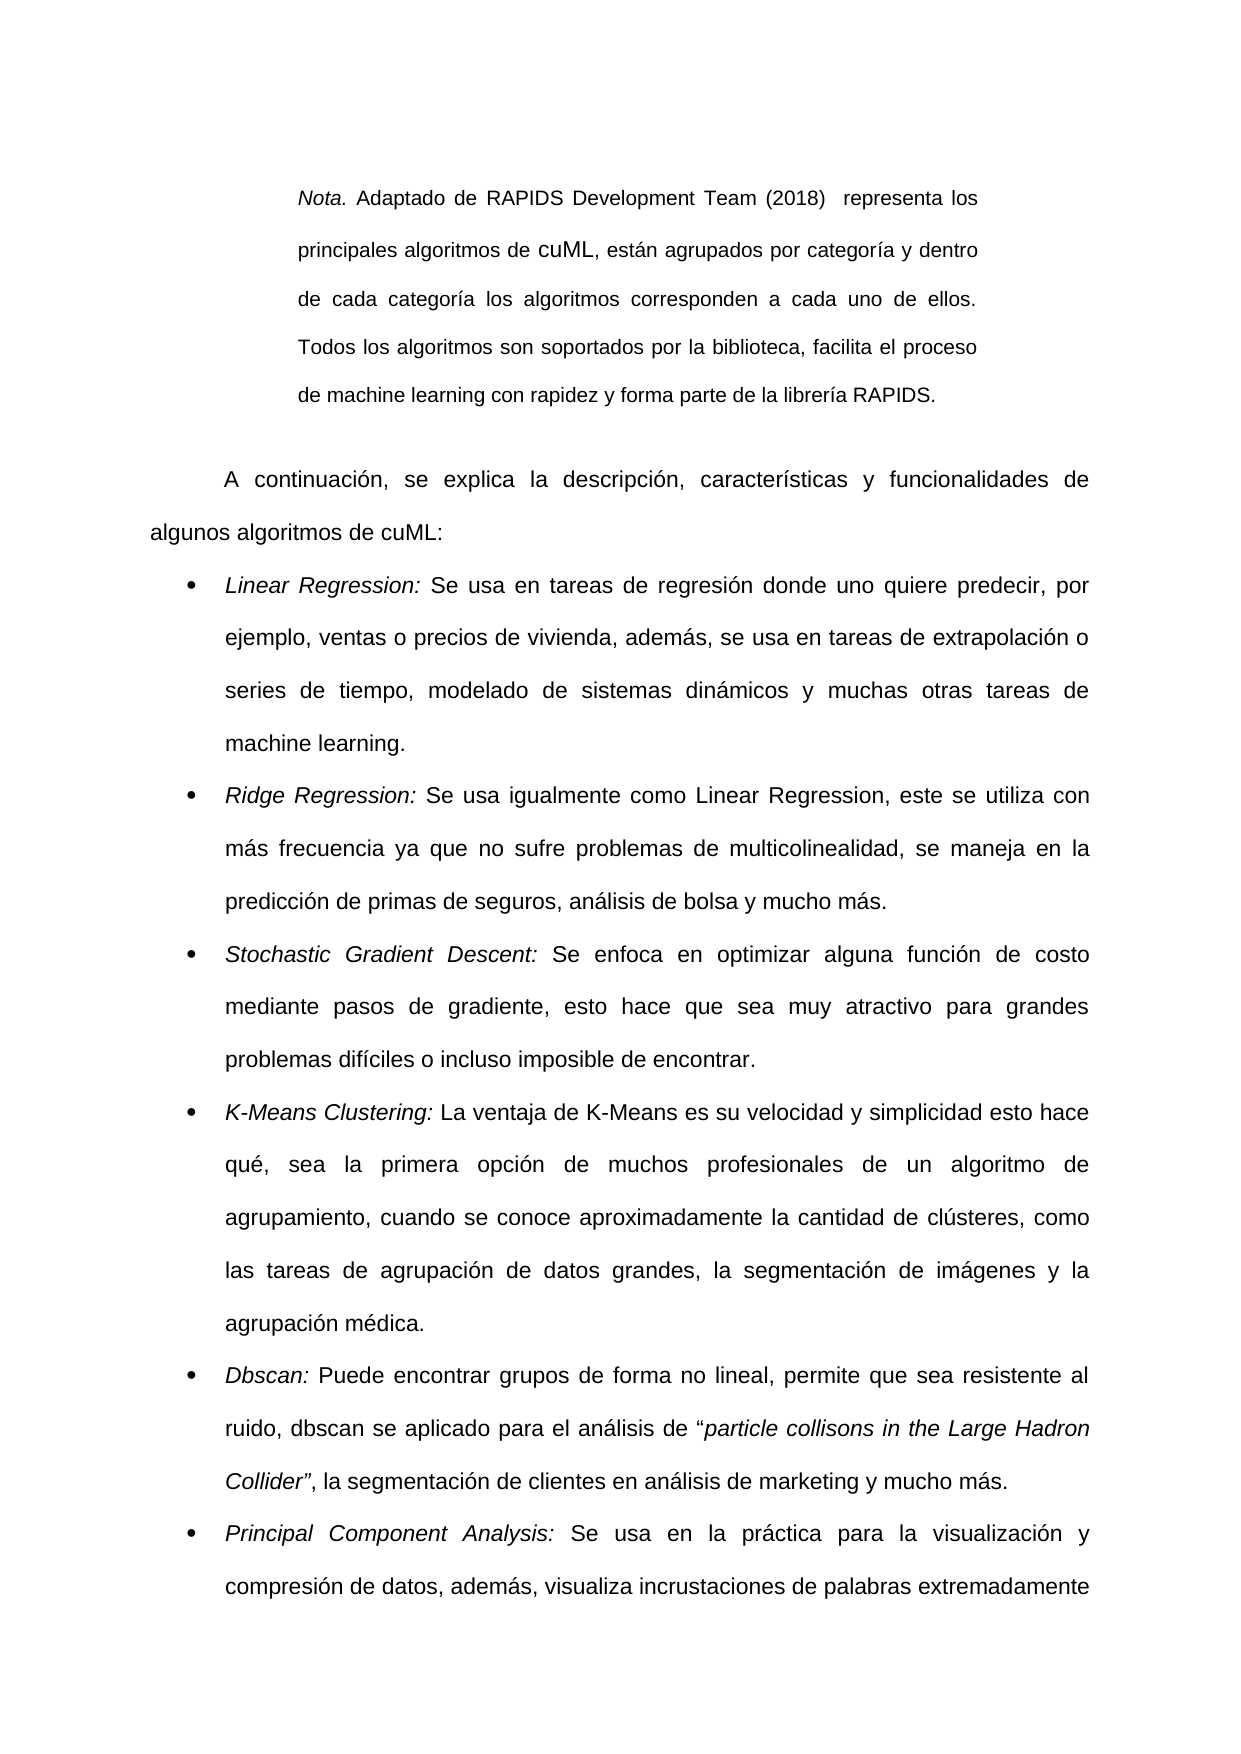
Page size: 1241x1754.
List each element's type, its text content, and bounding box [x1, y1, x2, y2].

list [187, 1520, 1090, 1599]
list K-Means Clustering: La ventaja de K-Means es su velocidad y simplicidad esto hace qué, sea la primera opción de muchos profesionales de un algoritmo de agrupamiento, cuando se conoce aproximadamente la cantidad de clústeres, como las tareas de agrupación de datos grandes, la segmentación de imágenes y la agrupación médica. [187, 1099, 1090, 1336]
text Nota. Adaptado de RAPIDS Development Team (2018) representa los principales algoritmos de cuML, están agrupados por categoría y dentro de cada categoría los algoritmos corresponden a cada uno de ellos. Todos los algoritmos son soportados por la biblioteca, facilita el proceso de machine learning con rapidez y forma parte de la librería RAPIDS. [298, 186, 978, 406]
list Ridge Regression: Se usa igualmente como Linear Regression, este se utiliza con más frecuencia ya que no sufre problemas de multicolinealidad, se maneja en la predicción de primas de seguros, análisis de bolsa y mucho más. [187, 782, 1090, 914]
text A continuación, se explica la descripción, características y funcionalidades de algunos algoritmos de cuML: [150, 466, 1090, 545]
list Dbscan: Puede encontrar grupos de forma no lineal, permite que sea resistente al ruido, dbscan se aplicado para el análisis de “particle collisons in the Large Hadron Collider”, la segmentación de clientes en análisis de marketing y mucho más. [187, 1362, 1090, 1494]
list Stochastic Gradient Descent: Se enfoca en optimizar alguna función de costo mediante pasos de gradiente, esto hace que sea muy atractivo para grandes problemas difíciles o incluso imposible de encontrar. [187, 941, 1090, 1072]
list Linear Regression: Se usa en tareas de regresión donde uno quiere predecir, por ejemplo, ventas o precios de vivienda, además, se usa en tareas de extrapolación o series de tiempo, modelado de sistemas dinámicos y muchas otras tareas de machine learning. [187, 572, 1090, 756]
